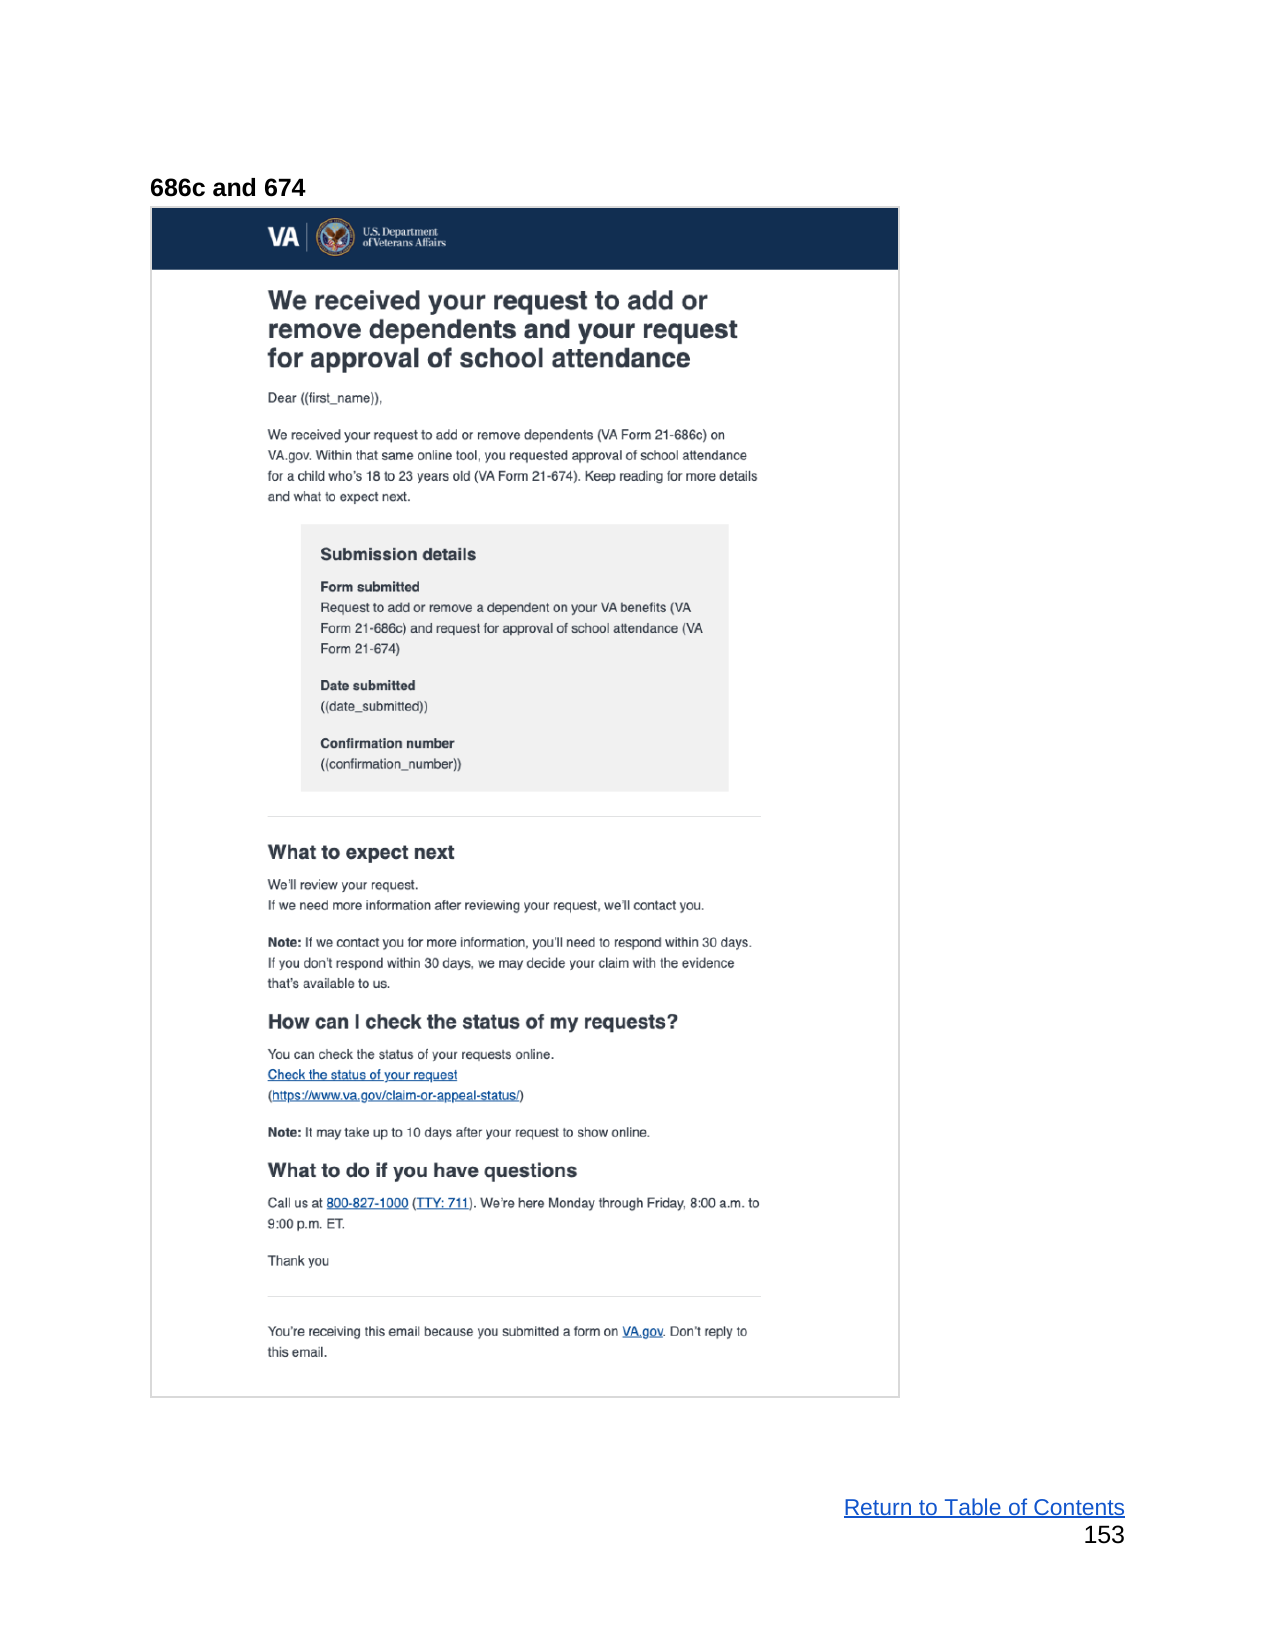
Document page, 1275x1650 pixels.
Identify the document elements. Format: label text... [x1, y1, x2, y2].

picture [152, 208, 898, 1396]
subtitle 686c and 674 [150, 173, 1125, 202]
